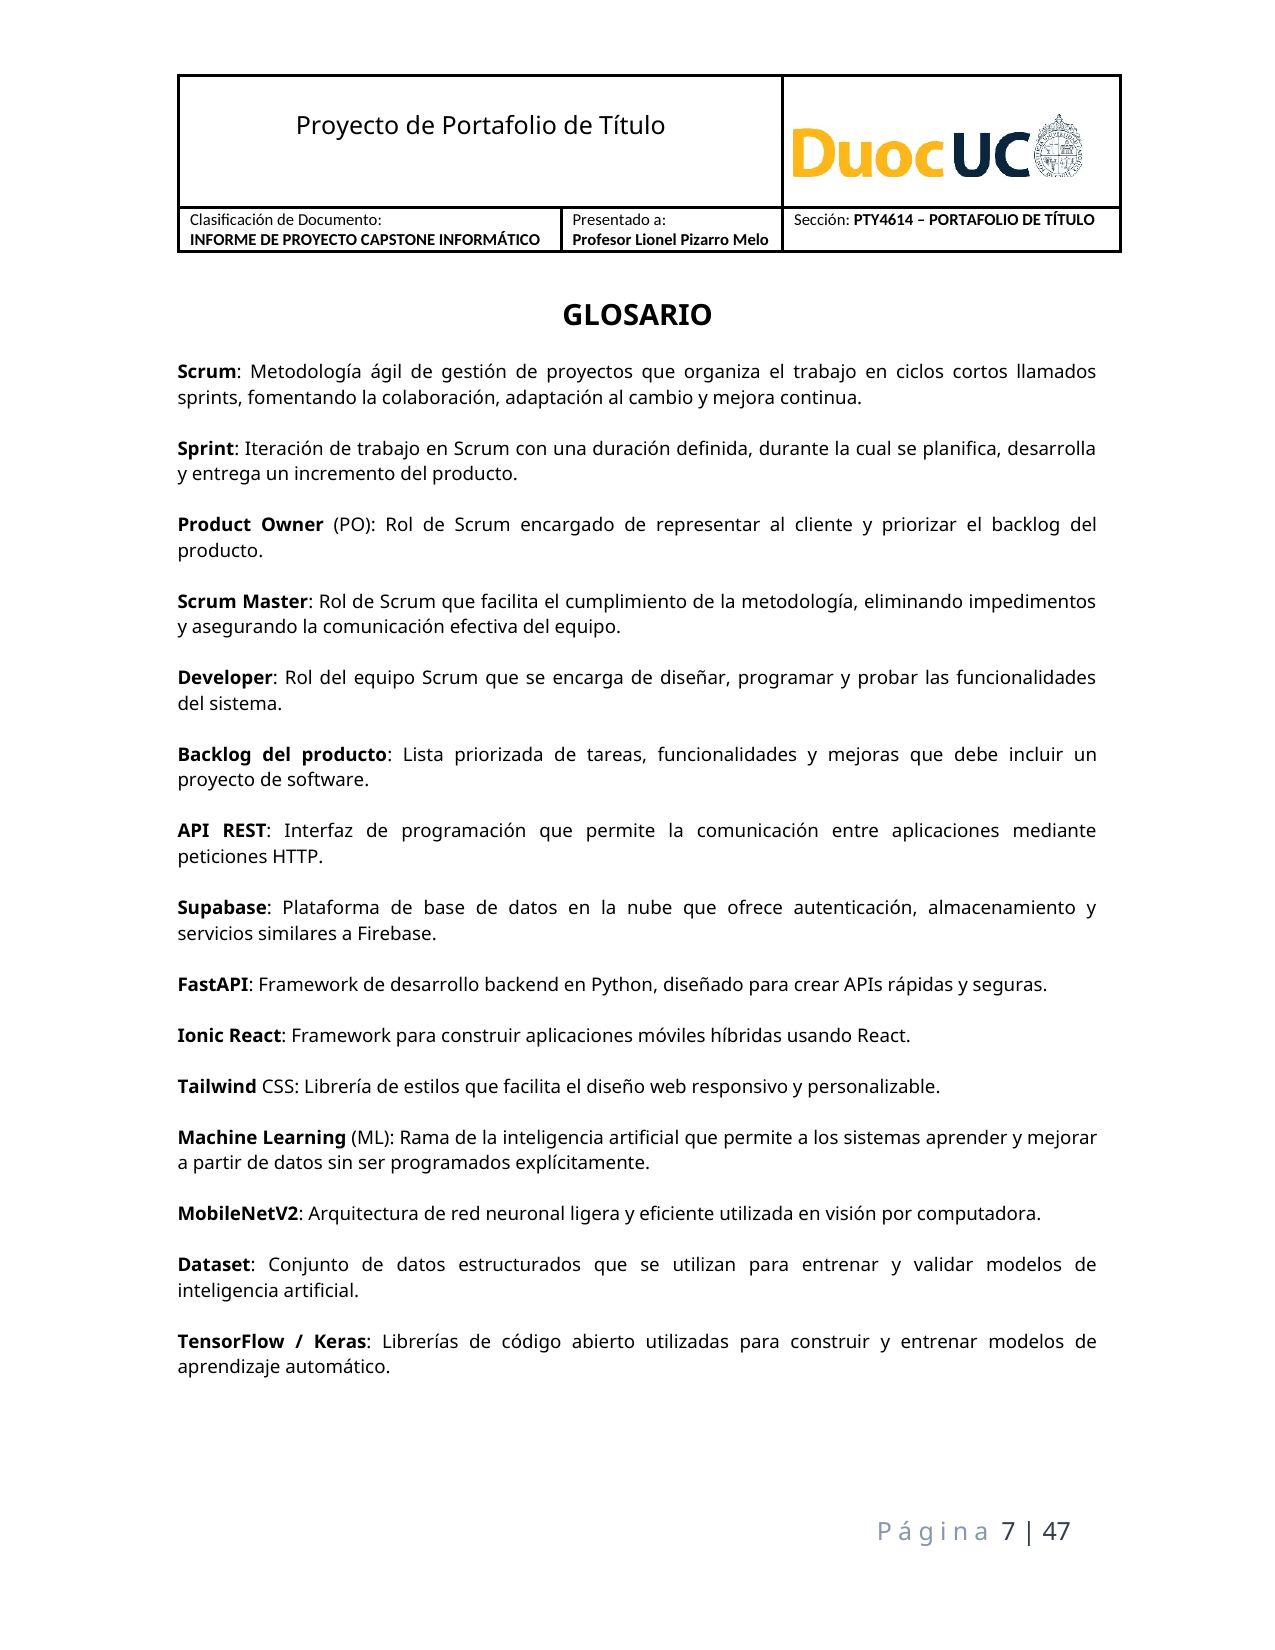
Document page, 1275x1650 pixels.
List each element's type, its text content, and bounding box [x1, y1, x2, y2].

subtitle GLOSARIO [177, 294, 1098, 333]
text Tailwind CSS: Librería de estilos que facilita el diseño web responsivo y personalizable. [177, 1073, 1098, 1098]
text Machine Learning (ML): Rama de la inteligencia artificial que permite a los sistemas aprender y mejorar a partir de datos sin ser programados explícitamente. [177, 1124, 1098, 1175]
text Scrum Master: Rol de Scrum que facilita el cumplimiento de la metodología, eliminando impedimentos y asegurando la comunicación efectiva del equipo. [177, 588, 1098, 639]
text TensorFlow / Keras: Librerías de código abierto utilizadas para construir y entrenar modelos de aprendizaje automático. [177, 1328, 1098, 1379]
text Developer: Rol del equipo Scrum que se encarga de diseñar, programar y probar las funcionalidades del sistema. [177, 665, 1098, 716]
text MobileNetV2: Arquitectura de red neuronal ligera y eficiente utilizada en visión por computadora. [177, 1201, 1098, 1226]
picture [791, 113, 1083, 176]
text Dataset: Conjunto de datos estructurados que se utilizan para entrenar y validar modelos de inteligencia artificial. [177, 1252, 1098, 1303]
text API REST: Interfaz de programación que permite la comunicación entre aplicaciones mediante peticiones HTTP. [177, 818, 1098, 869]
text Backlog del producto: Lista priorizada de tareas, funcionalidades y mejoras que debe incluir un proyecto de software. [177, 741, 1098, 792]
text FastAPI: Framework de desarrollo backend en Python, diseñado para crear APIs rápidas y seguras. [177, 971, 1098, 996]
text Scrum: Metodología ágil de gestión de proyectos que organiza el trabajo en ciclos cortos llamados sprints, fomentando la colaboración, adaptación al cambio y mejora continua. [177, 358, 1098, 409]
text Ionic React: Framework para construir aplicaciones móviles híbridas usando React. [177, 1022, 1098, 1047]
text Supabase: Plataforma de base de datos en la nube que ofrece autenticación, almacenamiento y servicios similares a Firebase. [177, 894, 1098, 945]
text Product Owner (PO): Rol de Scrum encargado de representar al cliente y priorizar el backlog del producto. [177, 512, 1098, 563]
text Sprint: Iteración de trabajo en Scrum con una duración definida, durante la cual se planifica, desarrolla y entrega un incremento del producto. [177, 435, 1098, 486]
